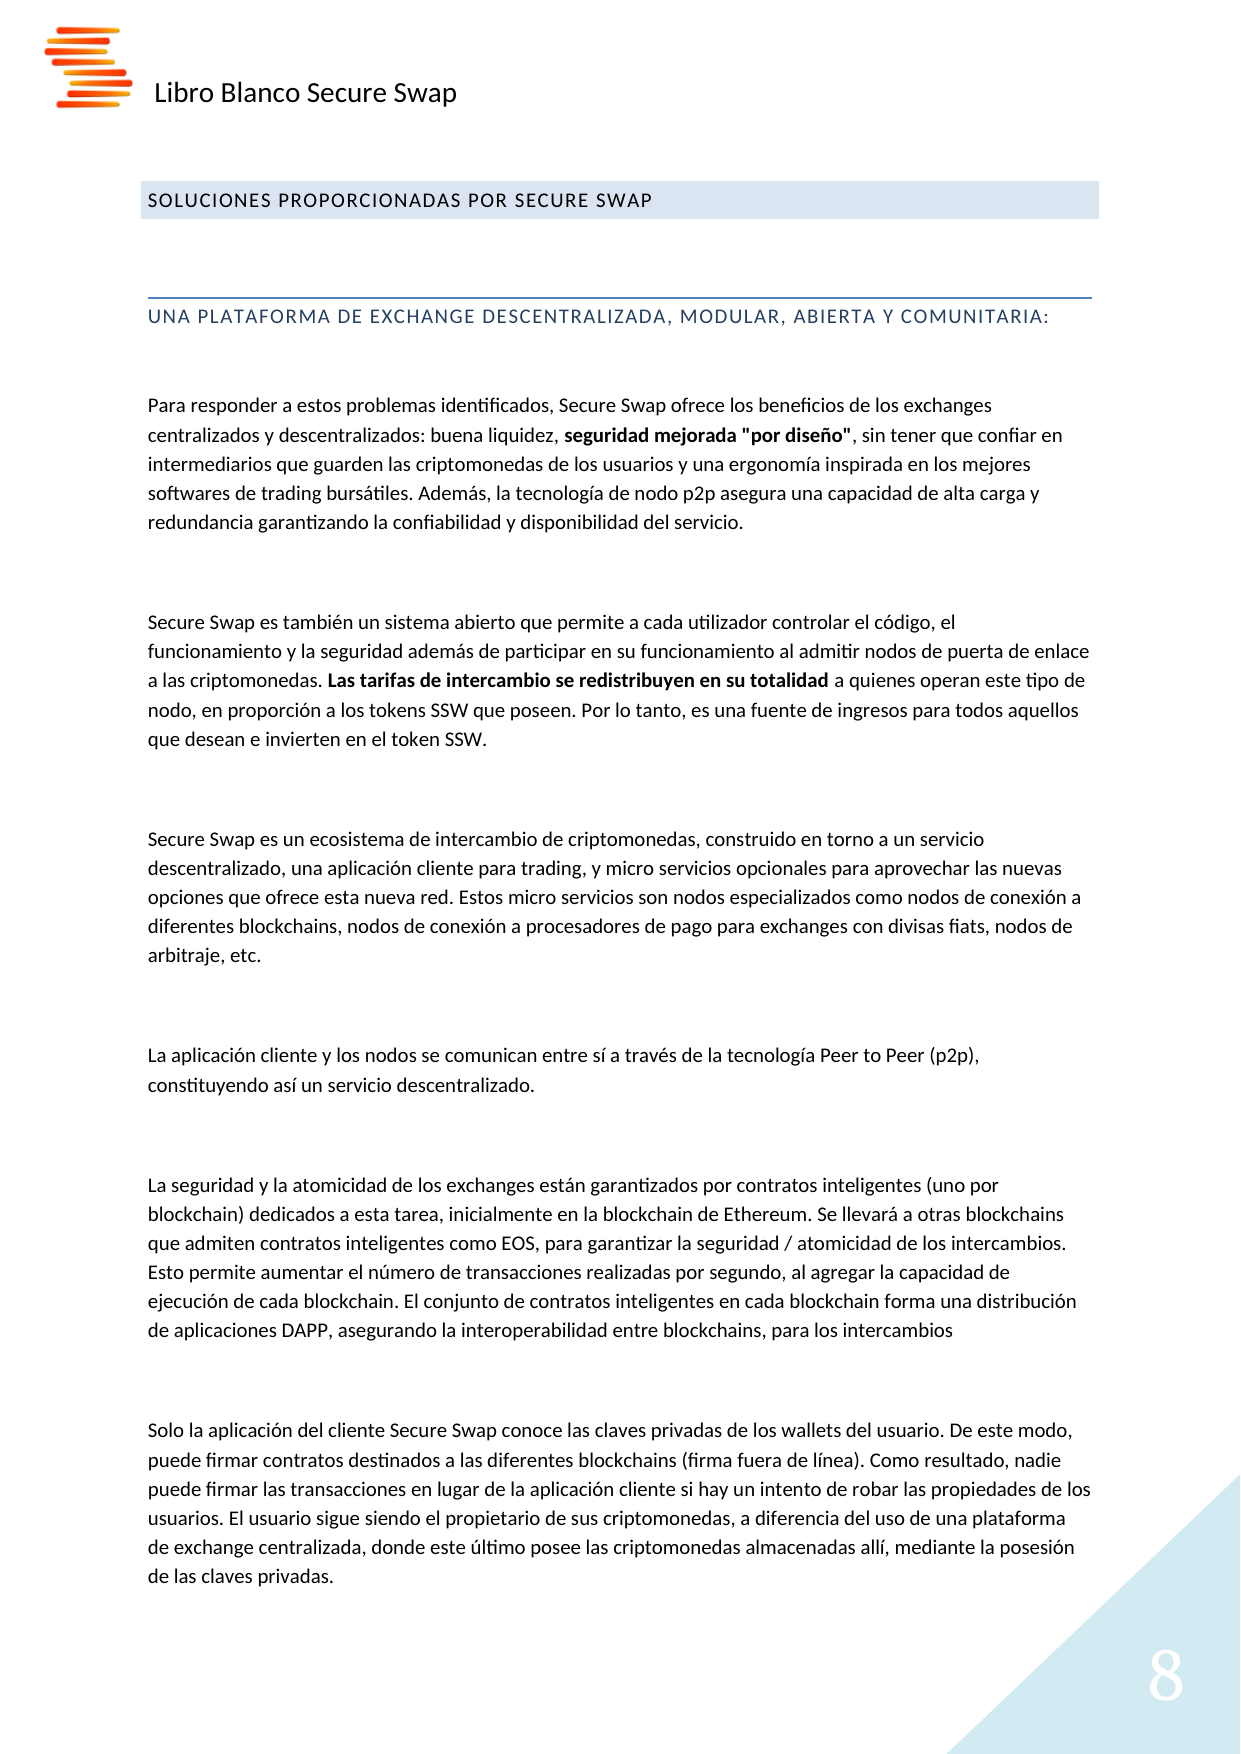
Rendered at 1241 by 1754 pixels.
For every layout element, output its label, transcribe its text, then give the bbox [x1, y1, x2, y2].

text Solo la aplicación del cliente Secure Swap conoce las claves privadas de los wallets del usuario. De este modo, puede firmar contratos destinados a las diferentes blockchains (firma fuera de línea). Como resultado, nadie puede firmar las transacciones en lugar de la aplicación cliente si hay un intento de robar las propiedades de los usuarios. El usuario sigue siendo el propietario de sus criptomonedas, a diferencia del uso de una plataforma de exchange centralizada, donde este último posee las criptomonedas almacenadas allí, mediante la posesión de las claves privadas. [148, 1418, 1092, 1589]
text La seguridad y la atomicidad de los exchanges están garantizados por contratos inteligentes (uno por blockchain) dedicados a esta tarea, inicialmente en la blockchain de Ethereum. Se llevará a otras blockchains que admiten contratos inteligentes como EOS, para garantizar la seguridad / atomicidad de los intercambios. Esto permite aumentar el número de transacciones realizadas por segundo, al agregar la capacidad de ejecución de cada blockchain. El conjunto de contratos inteligentes en cada blockchain forma una distribución de aplicaciones DAPP, asegurando la interoperabilidad entre blockchains, para los intercambios [148, 1172, 1092, 1343]
text Secure Swap es un ecosistema de intercambio de criptomonedas, construido en torno a un servicio descentralizado, una aplicación cliente para trading, y micro servicios opcionales para aprovechar las nuevas opciones que ofrece esta nueva red. Estos micro servicios son nodos especializados como nodos de conexión a diferentes blockchains, nodos de conexión a procesadores de pago para exchanges con divisas fiats, nodos de arbitraje, etc. [148, 826, 1092, 968]
text La aplicación cliente y los nodos se comunican entre sí a través de la tecnología Peer to Peer (p2p), constituyendo así un servicio descentralizado. [148, 1043, 1092, 1097]
picture [44, 26, 133, 109]
text Secure Swap es también un sistema abierto que permite a cada utilizador controlar el código, el funcionamiento y la seguridad además de participar en su funcionamiento al admitir nodos de puerta de enlace a las criptomonedas. Las tarifas de intercambio se redistribuyen en su totalidad a quienes operan este tipo de nodo, en proporción a los tokens SSW que poseen. Por lo tanto, es una fuente de ingresos para todos aquellos que desean e invierten en el token SSW. [148, 609, 1092, 751]
text Para responder a estos problemas identificados, Secure Swap ofrece los beneficios de los exchanges centralizados y descentralizados: buena liquidez, seguridad mejorada "por diseño", sin tener que confiar en intermediarios que guarden las criptomonedas de los usuarios y una ergonomía inspirada en los mejores softwares de trading bursátiles. Además, la tecnología de nodo p2p asegura una capacidad de alta carga y redundancia garantizando la confiabilidad y disponibilidad del servicio. [148, 393, 1092, 535]
subtitle UNA PLATAFORMA DE Exchange DESCENTRALIZADA, MODULAR, ABIERTA Y COMUNITARIA: [148, 299, 1092, 328]
subtitle SOLUCIONES PROPORCIONADAS POR Secure Swap [148, 187, 1092, 213]
